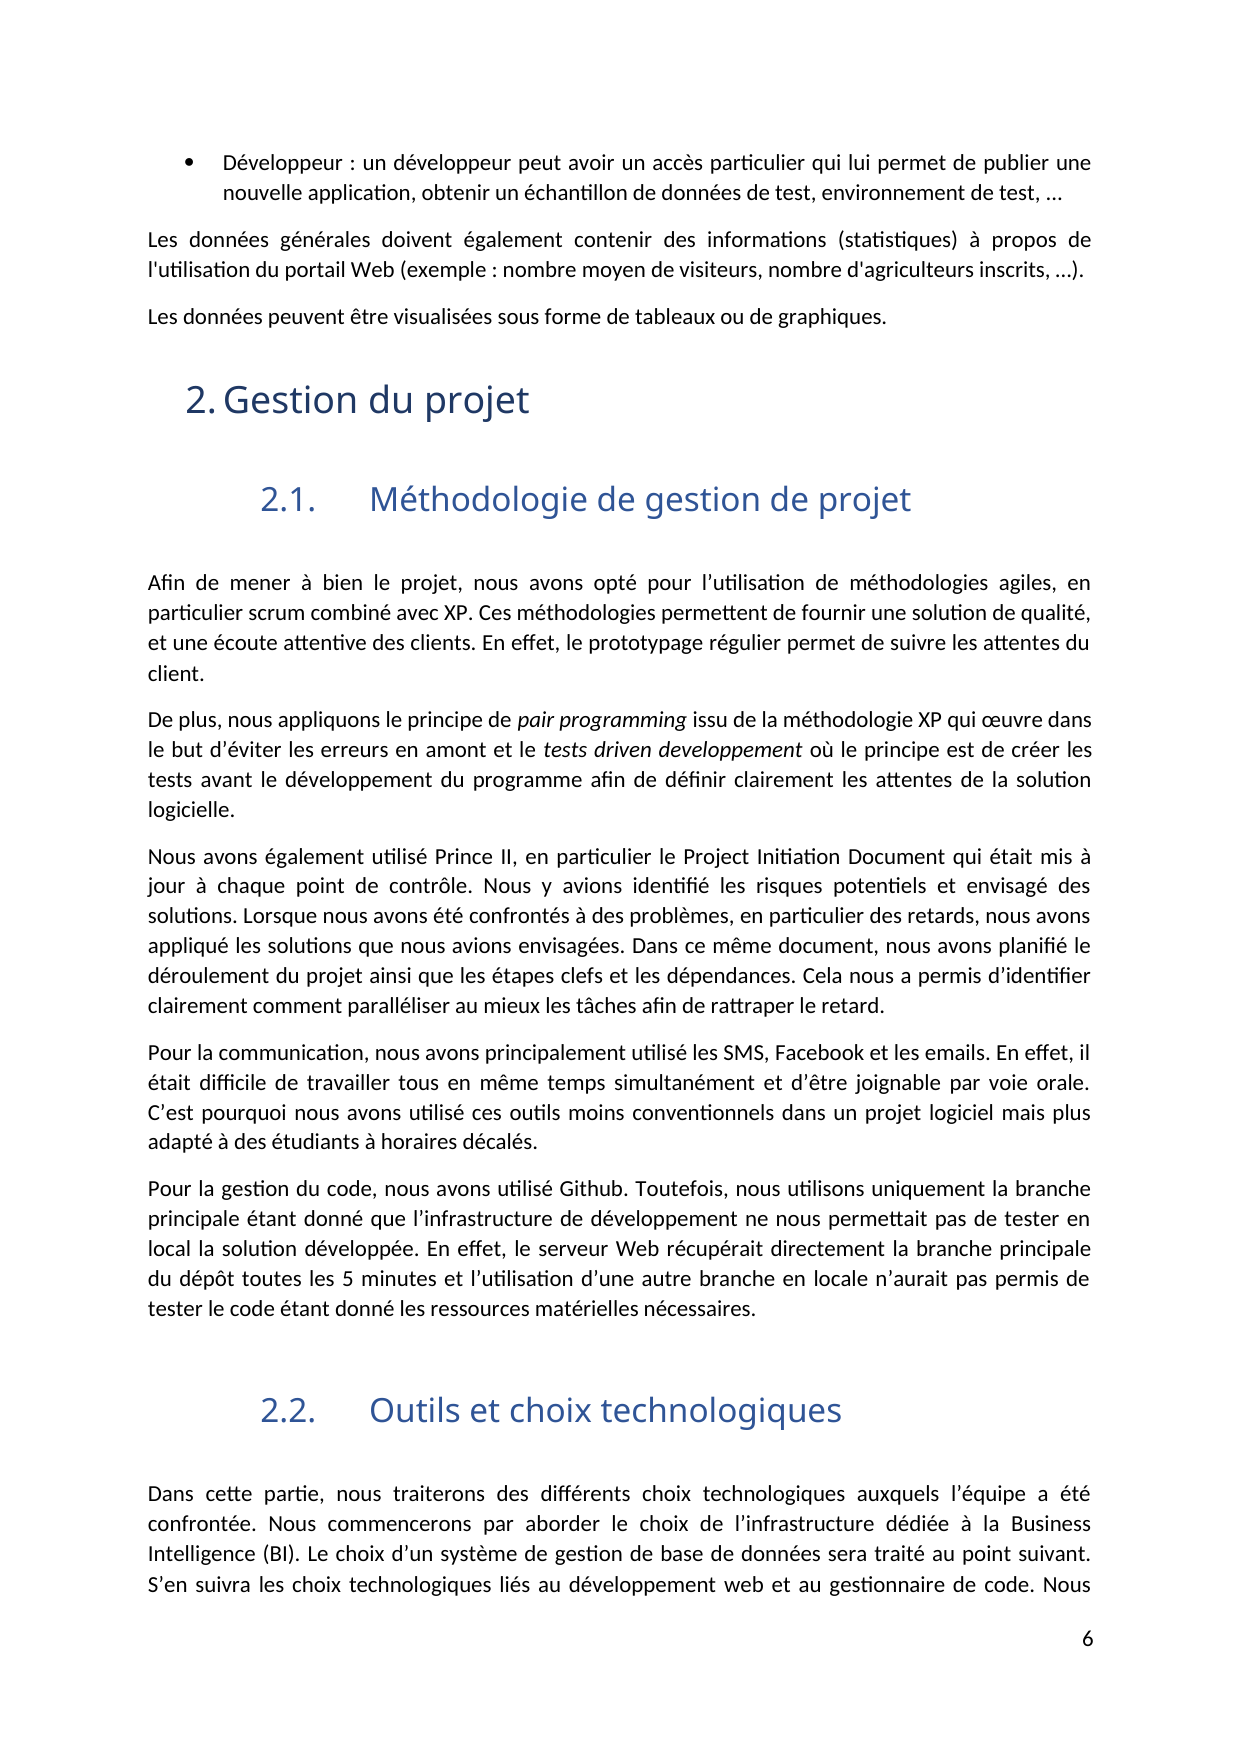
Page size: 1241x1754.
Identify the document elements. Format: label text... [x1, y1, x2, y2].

subtitle Gestion du projet [185, 374, 1093, 425]
text Les données peuvent être visualisées sous forme de tableaux ou de graphiques. [148, 302, 1093, 330]
text Pour la communication, nous avons principalement utilisé les SMS, Facebook et les emails. En effet, il était difficile de travailler tous en même temps simultanément et d’être joignable par voie orale. C’est pourquoi nous avons utilisé ces outils moins conventionnels dans un projet logiciel mais plus adapté à des étudiants à horaires décalés. [148, 1038, 1093, 1156]
text De plus, nous appliquons le principe de pair programming issu de la méthodologie XP qui œuvre dans le but d’éviter les erreurs en amont et le tests driven developpement où le principe est de créer les tests avant le développement du programme afin de définir clairement les attentes de la solution logicielle. [148, 706, 1093, 823]
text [148, 1479, 1093, 1598]
subtitle Méthodologie de gestion de projet [260, 476, 1093, 521]
list Développeur : un développeur peut avoir un accès particulier qui lui permet de publier une nouvelle application, obtenir un échantillon de données de test, environnement de test, ... [185, 148, 1093, 206]
text Nous avons également utilisé Prince II, en particulier le Project Initiation Document qui était mis à jour à chaque point de contrôle. Nous y avions identifié les risques potentiels et envisagé des solutions. Lorsque nous avons été confrontés à des problèmes, en particulier des retards, nous avons appliqué les solutions que nous avions envisagées. Dans ce même document, nous avons planifié le déroulement du projet ainsi que les étapes clefs et les dépendances. Cela nous a permis d’identifier clairement comment paralléliser au mieux les tâches afin de rattraper le retard. [148, 842, 1093, 1019]
text Afin de mener à bien le projet, nous avons opté pour l’utilisation de méthodologies agiles, en particulier scrum combiné avec XP. Ces méthodologies permettent de fournir une solution de qualité, et une écoute attentive des clients. En effet, le prototypage régulier permet de suivre les attentes du client. [148, 568, 1093, 687]
subtitle Outils et choix technologiques [260, 1387, 1093, 1432]
text Pour la gestion du code, nous avons utilisé Github. Toutefois, nous utilisons uniquement la branche principale étant donné que l’infrastructure de développement ne nous permettait pas de tester en local la solution développée. En effet, le serveur Web récupérait directement la branche principale du dépôt toutes les 5 minutes et l’utilisation d’une autre branche en locale n’aurait pas permis de tester le code étant donné les ressources matérielles nécessaires. [148, 1174, 1093, 1322]
text Les données générales doivent également contenir des informations (statistiques) à propos de l'utilisation du portail Web (exemple : nombre moyen de visiteurs, nombre d'agriculteurs inscrits, …). [148, 225, 1093, 283]
